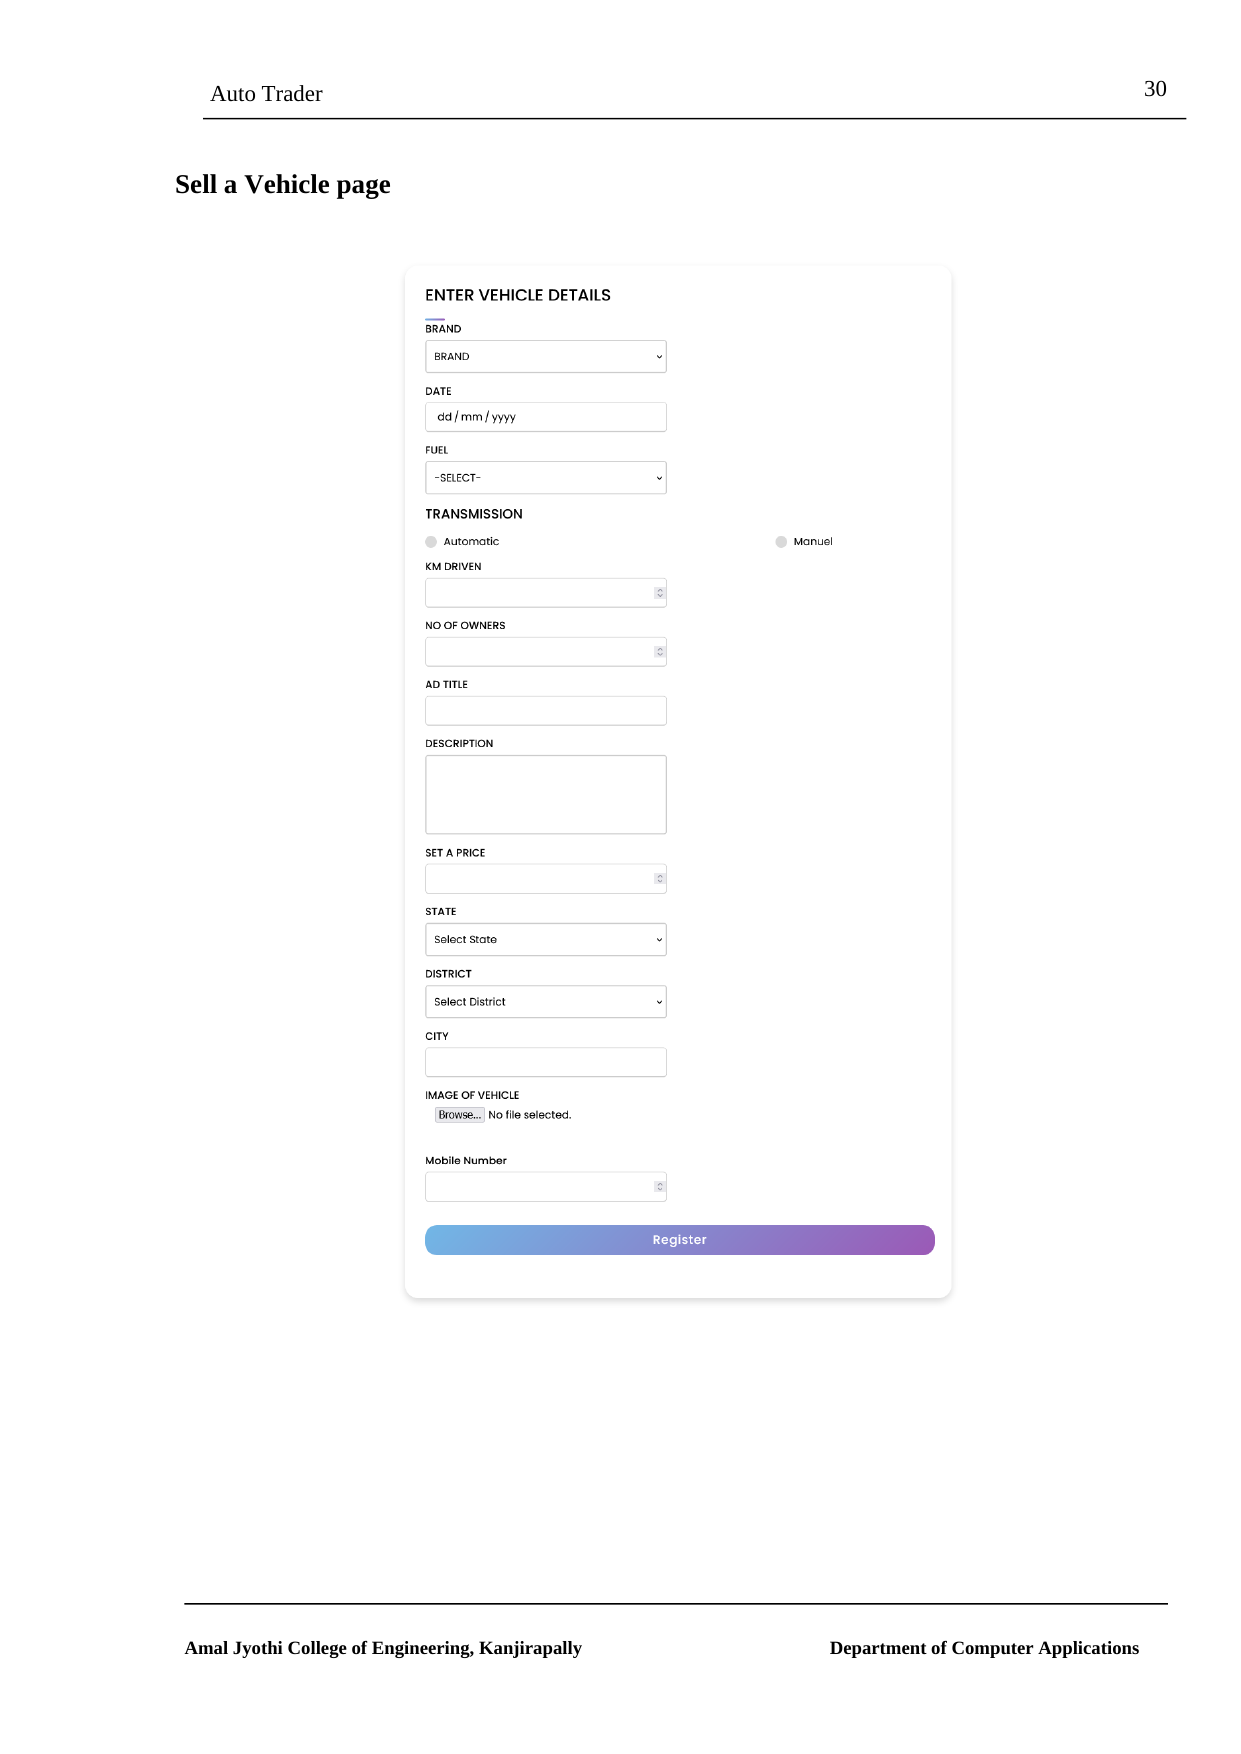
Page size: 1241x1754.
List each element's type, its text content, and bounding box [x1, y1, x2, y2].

text Sell a Vehicle page [175, 168, 1180, 199]
picture [175, 199, 1181, 1364]
